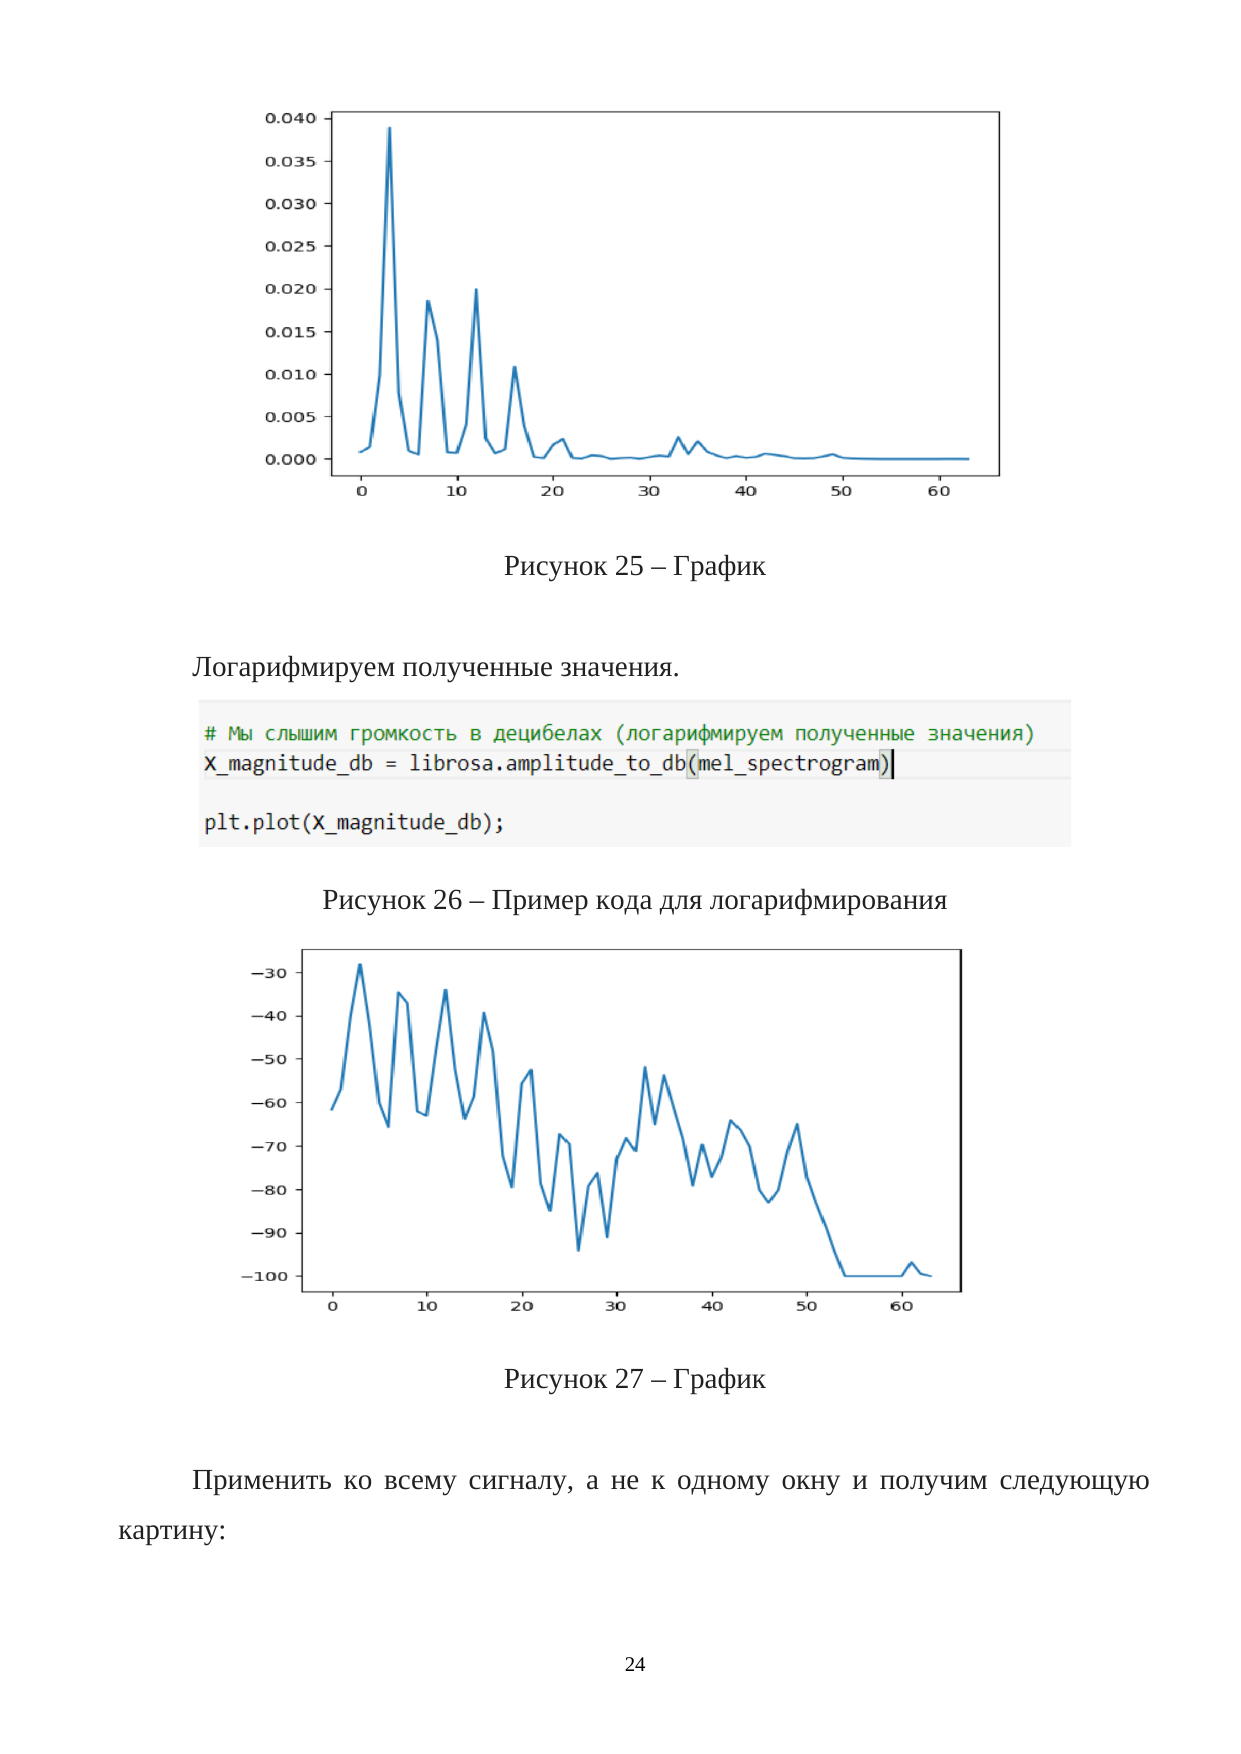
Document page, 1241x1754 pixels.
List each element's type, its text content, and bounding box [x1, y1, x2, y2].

picture [246, 94, 1023, 514]
text Рисунок 25 – График [118, 548, 1152, 582]
picture [198, 699, 1072, 847]
text Логарифмируем полученные значения. [118, 649, 1152, 683]
text Рисунок 27 – График [118, 1361, 1152, 1395]
picture [223, 932, 1047, 1327]
text Рисунок 26 – Пример кода для логарифмирования [118, 882, 1152, 916]
text Применить ко всему сигналу, а не к одному окну и получим следующую картину: [118, 1462, 1152, 1546]
